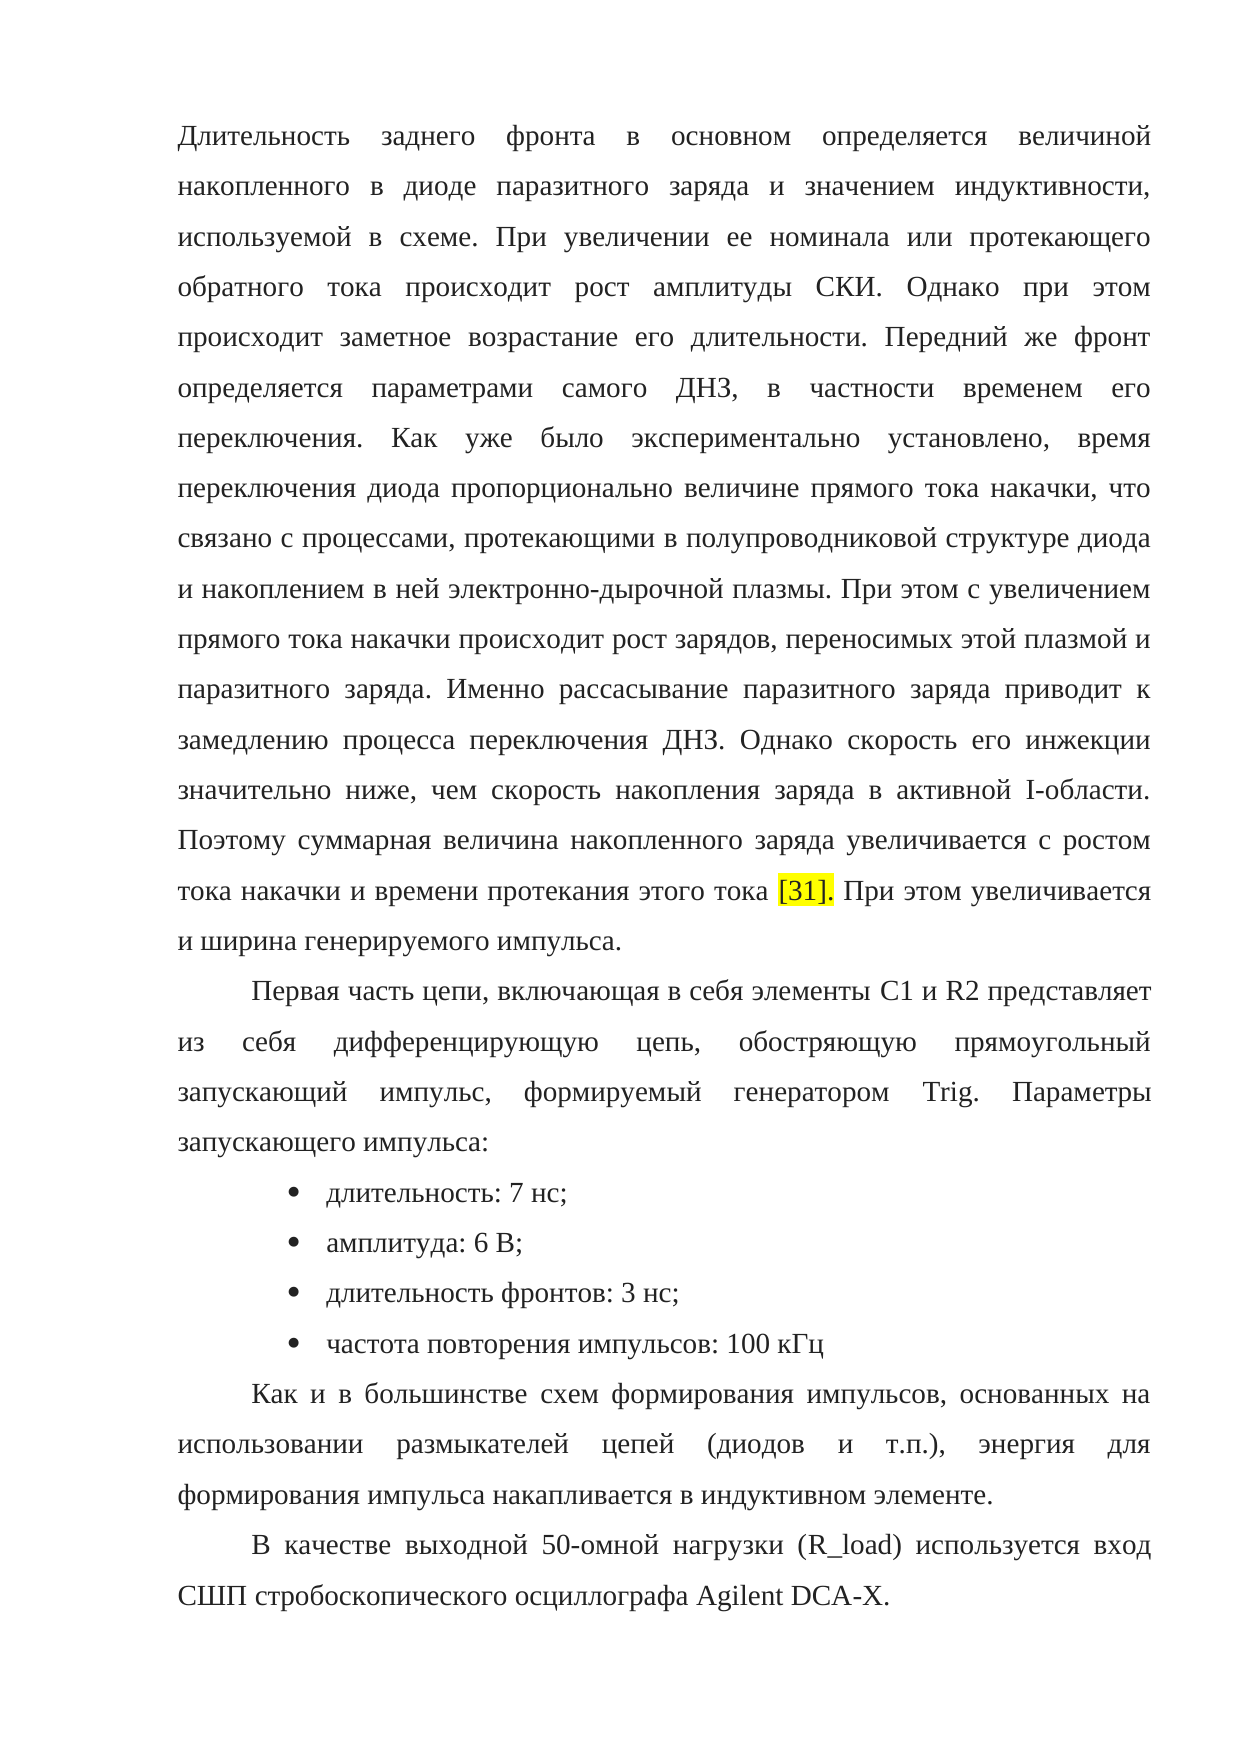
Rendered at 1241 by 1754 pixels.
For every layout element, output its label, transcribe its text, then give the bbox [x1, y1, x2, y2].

list частота повторения импульсов: 100 кГц [288, 1326, 1152, 1359]
text Первая часть цепи, включающая в себя элементы C1 и R2 представляет из себя дифференцирующую цепь, обостряющую прямоугольный запускающий импульс, формируемый генератором Trig. Параметры запускающего импульса: [177, 973, 1152, 1158]
list длительность: 7 нс; [288, 1175, 1152, 1208]
text В качестве выходной 50-омной нагрузки (R_load) используется вход СШП стробоскопического осциллографа Agilent DCA-X. [177, 1527, 1152, 1611]
list длительность фронтов: 3 нс; [288, 1276, 1152, 1309]
list амплитуда: 6 В; [288, 1225, 1152, 1259]
text Как и в большинстве схем формирования импульсов, основанных на использовании размыкателей цепей (диодов и т.п.), энергия для формирования импульса накапливается в индуктивном элементе. [177, 1376, 1152, 1511]
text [177, 118, 1152, 957]
